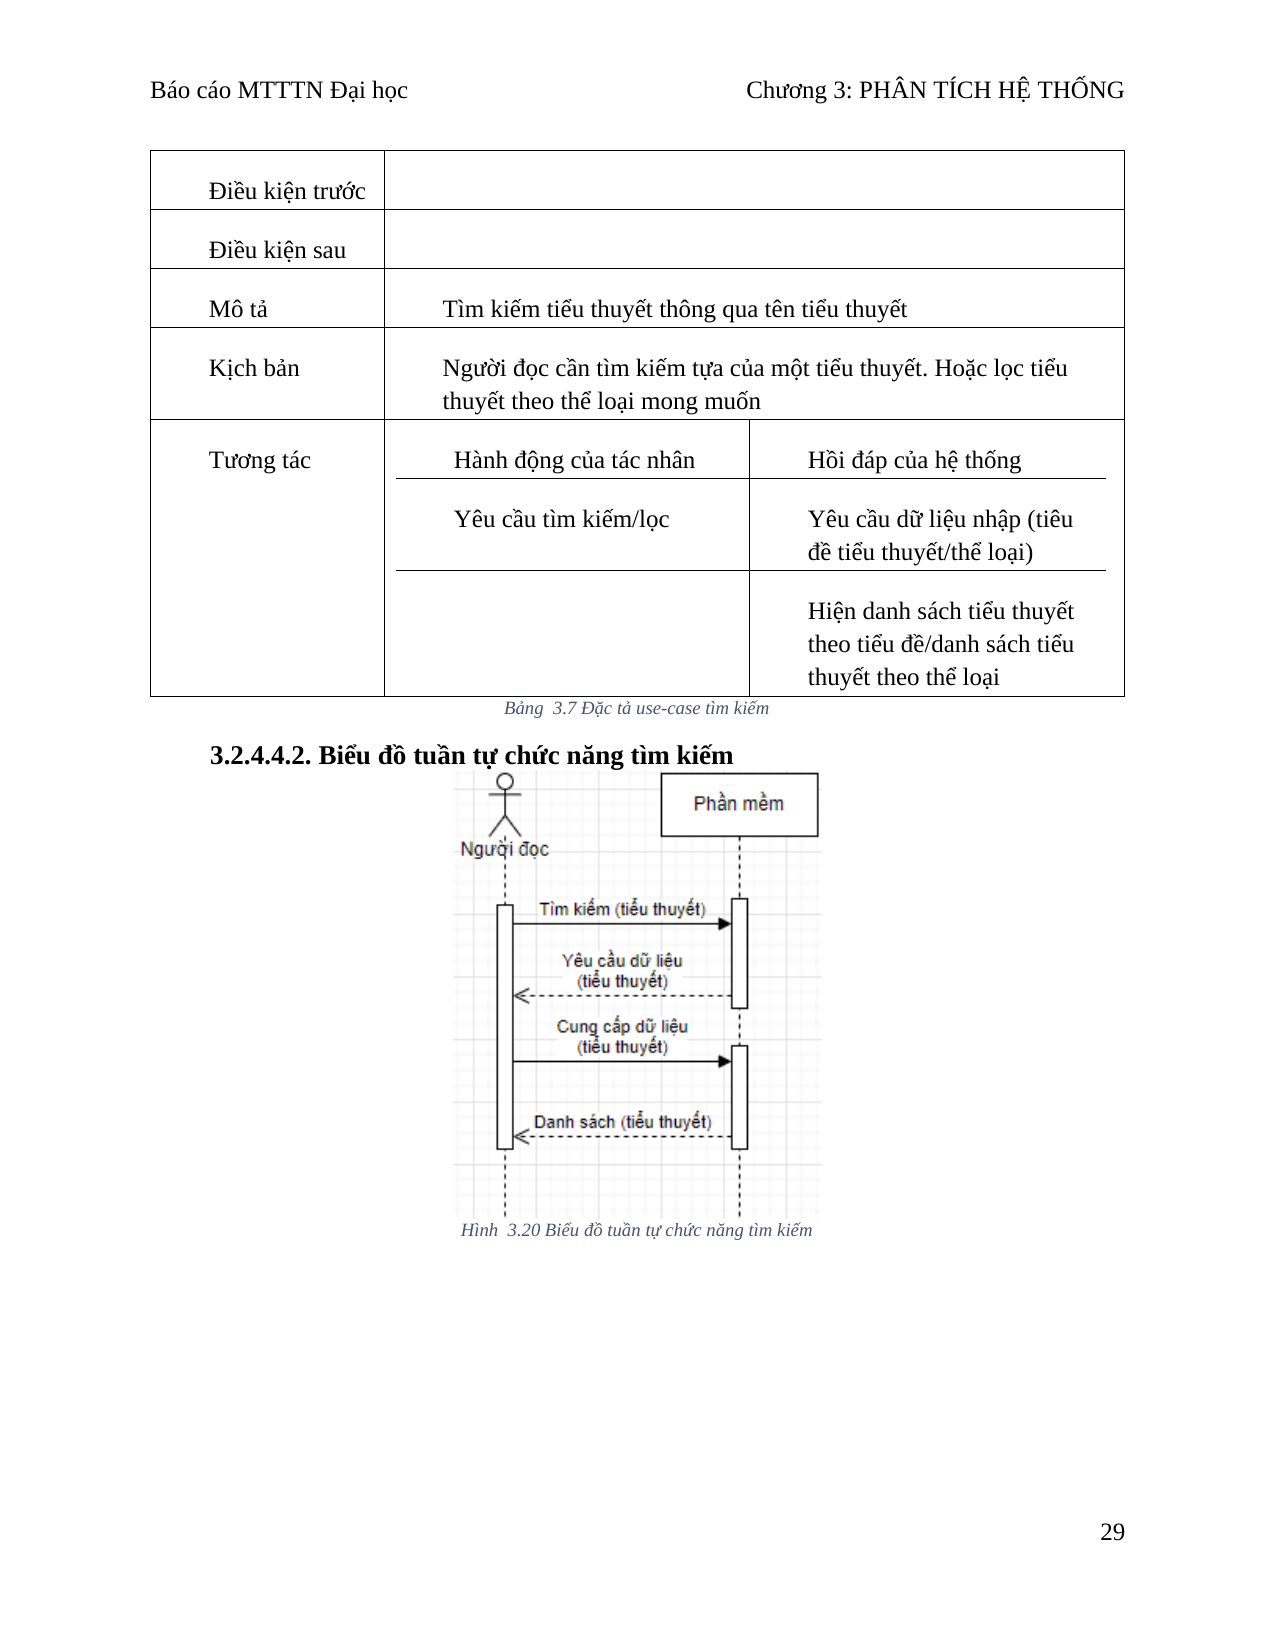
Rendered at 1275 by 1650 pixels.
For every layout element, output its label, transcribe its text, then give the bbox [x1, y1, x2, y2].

table_cell [385, 210, 1124, 268]
table_cell [385, 420, 749, 696]
subtitle Biểu đồ tuần tự chức năng tìm kiếm [210, 739, 1125, 770]
picture [453, 770, 822, 1219]
table_cell [385, 151, 1124, 209]
table_cell [750, 420, 1124, 696]
table_cell Điều kiện sau [151, 210, 384, 268]
table_cell Kịch bản [151, 328, 384, 419]
table_cell Tìm kiếm tiểu thuyết thông qua tên tiểu thuyết [385, 269, 1124, 327]
table_cell Tương tác [151, 420, 384, 696]
table_cell Điều kiện trước [151, 151, 384, 209]
table_cell Mô tả [151, 269, 384, 327]
table_cell Người đọc cần tìm kiếm tựa của một tiểu thuyết. Hoặc lọc tiểu thuyết theo thể loại mong muốn [385, 328, 1124, 419]
